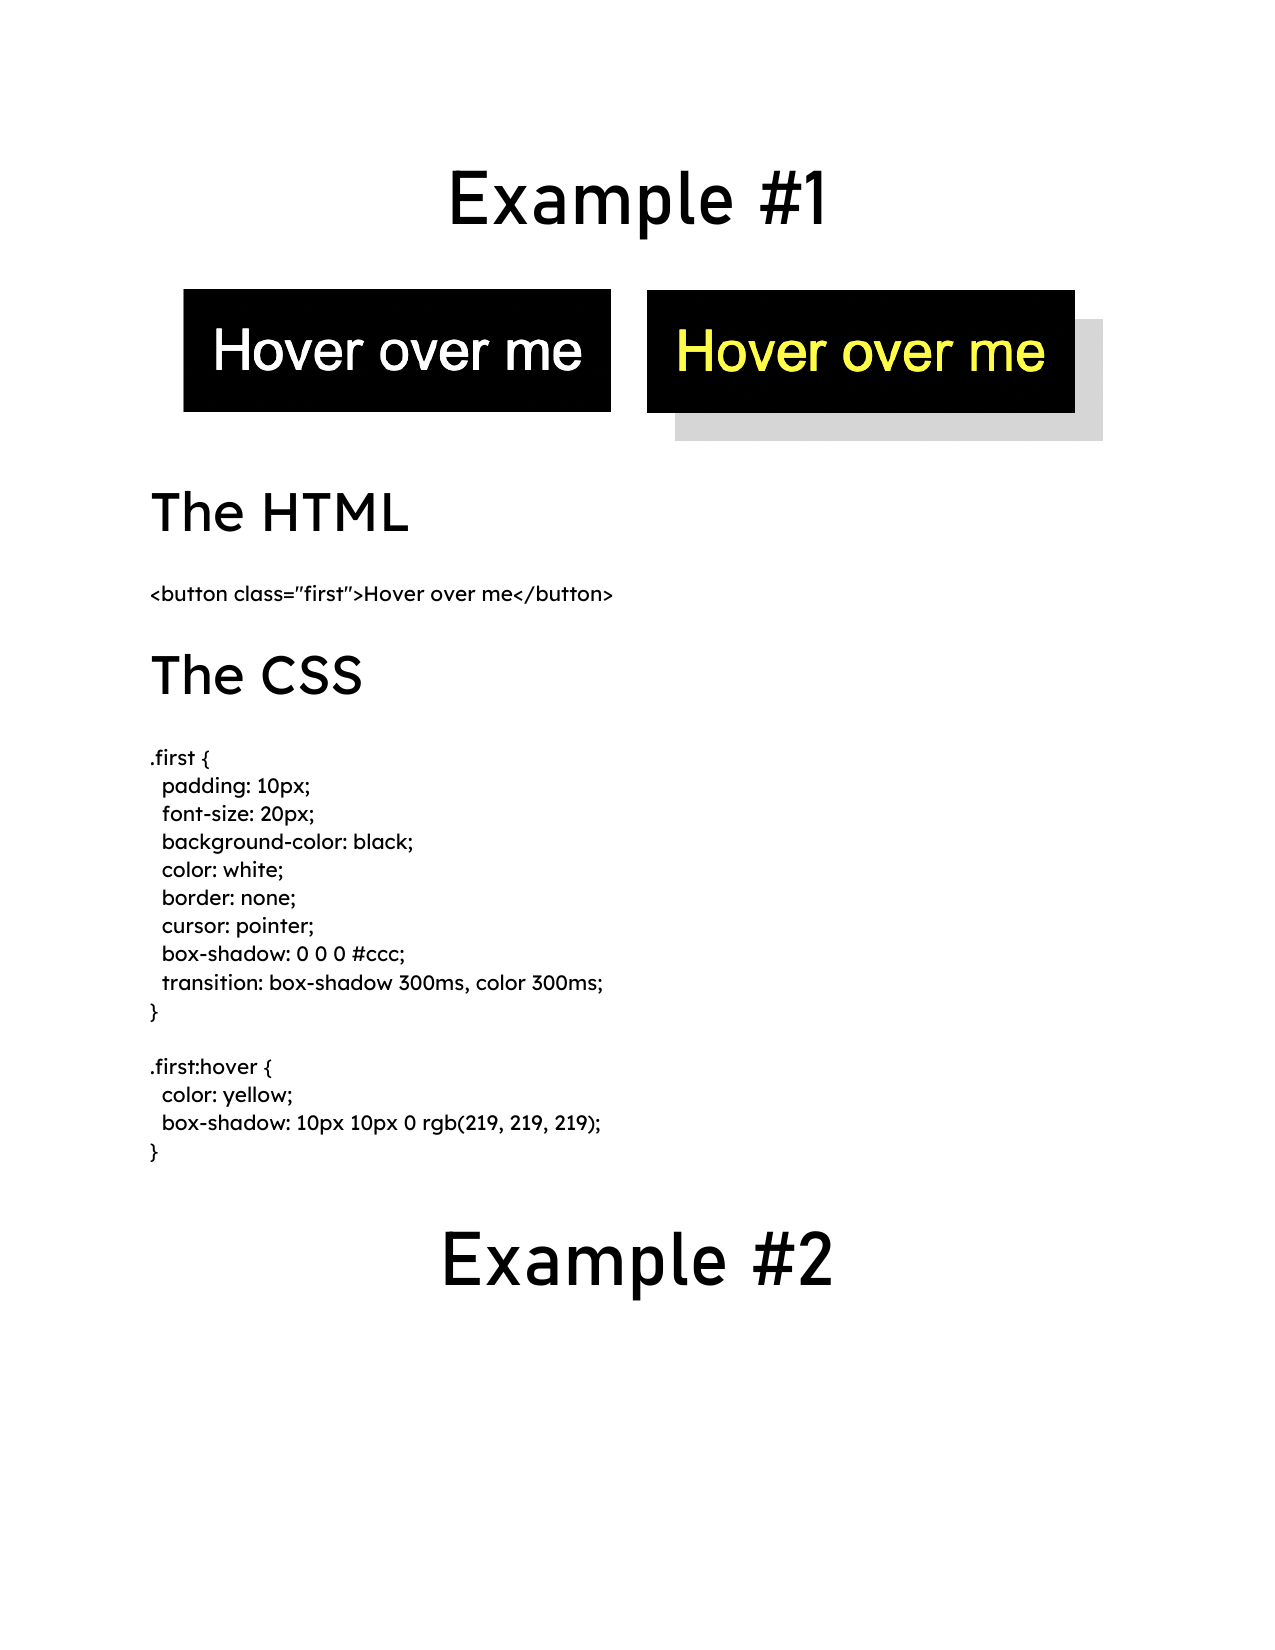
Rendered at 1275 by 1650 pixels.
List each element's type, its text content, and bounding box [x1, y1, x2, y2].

text box-shadow: 0 0 0 #ccc; [150, 941, 1125, 967]
text color: yellow; [150, 1082, 1125, 1108]
text border: none; [150, 885, 1125, 911]
text background-color: black; [150, 828, 1125, 854]
text color: white; [150, 857, 1125, 883]
text } [150, 1138, 1125, 1164]
text .first:hover { [150, 1053, 1125, 1079]
subtitle The CSS [150, 640, 1125, 708]
text } [150, 997, 1125, 1023]
subtitle Example #1 [150, 150, 1125, 240]
text <button class="first">Hover over me</button> [150, 581, 1125, 607]
text cursor: pointer; [150, 913, 1125, 939]
text transition: box-shadow 300ms, color 300ms; [150, 969, 1125, 995]
subtitle The HTML [150, 477, 1125, 545]
text box-shadow: 10px 10px 0 rgb(219, 219, 219); [150, 1110, 1125, 1136]
subtitle Example #2 [150, 1211, 1125, 1301]
picture [150, 247, 1125, 475]
text .first { [150, 744, 1125, 770]
text font-size: 20px; [150, 800, 1125, 826]
text padding: 10px; [150, 772, 1125, 798]
